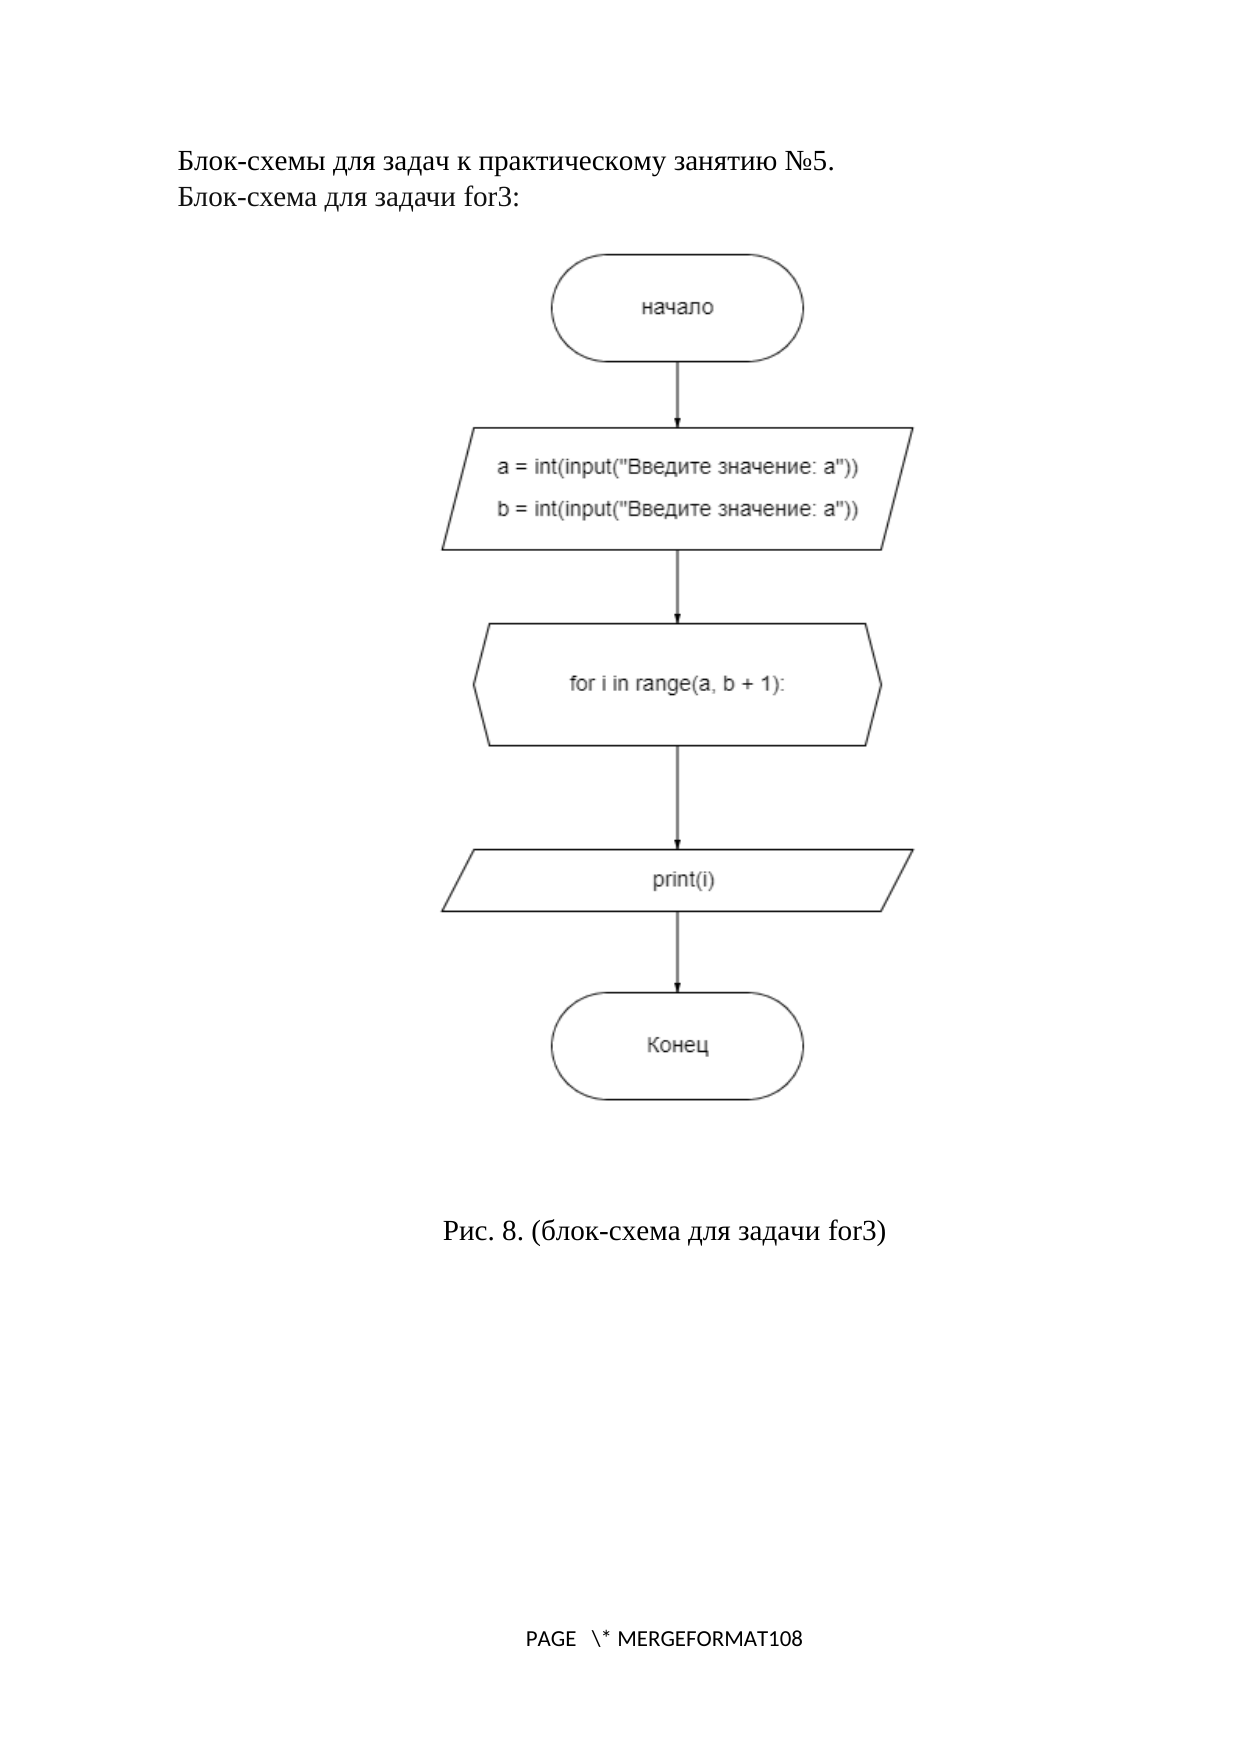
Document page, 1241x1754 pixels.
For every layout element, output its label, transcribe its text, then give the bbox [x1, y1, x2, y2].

text Рис. 8. (блок-схема для задачи for3) [177, 1213, 1152, 1246]
text Блок-схема для задачи for3: [177, 179, 1152, 213]
picture [289, 212, 1040, 1188]
subtitle Блок-схемы для задач к практическому занятию №5. [177, 143, 1152, 177]
